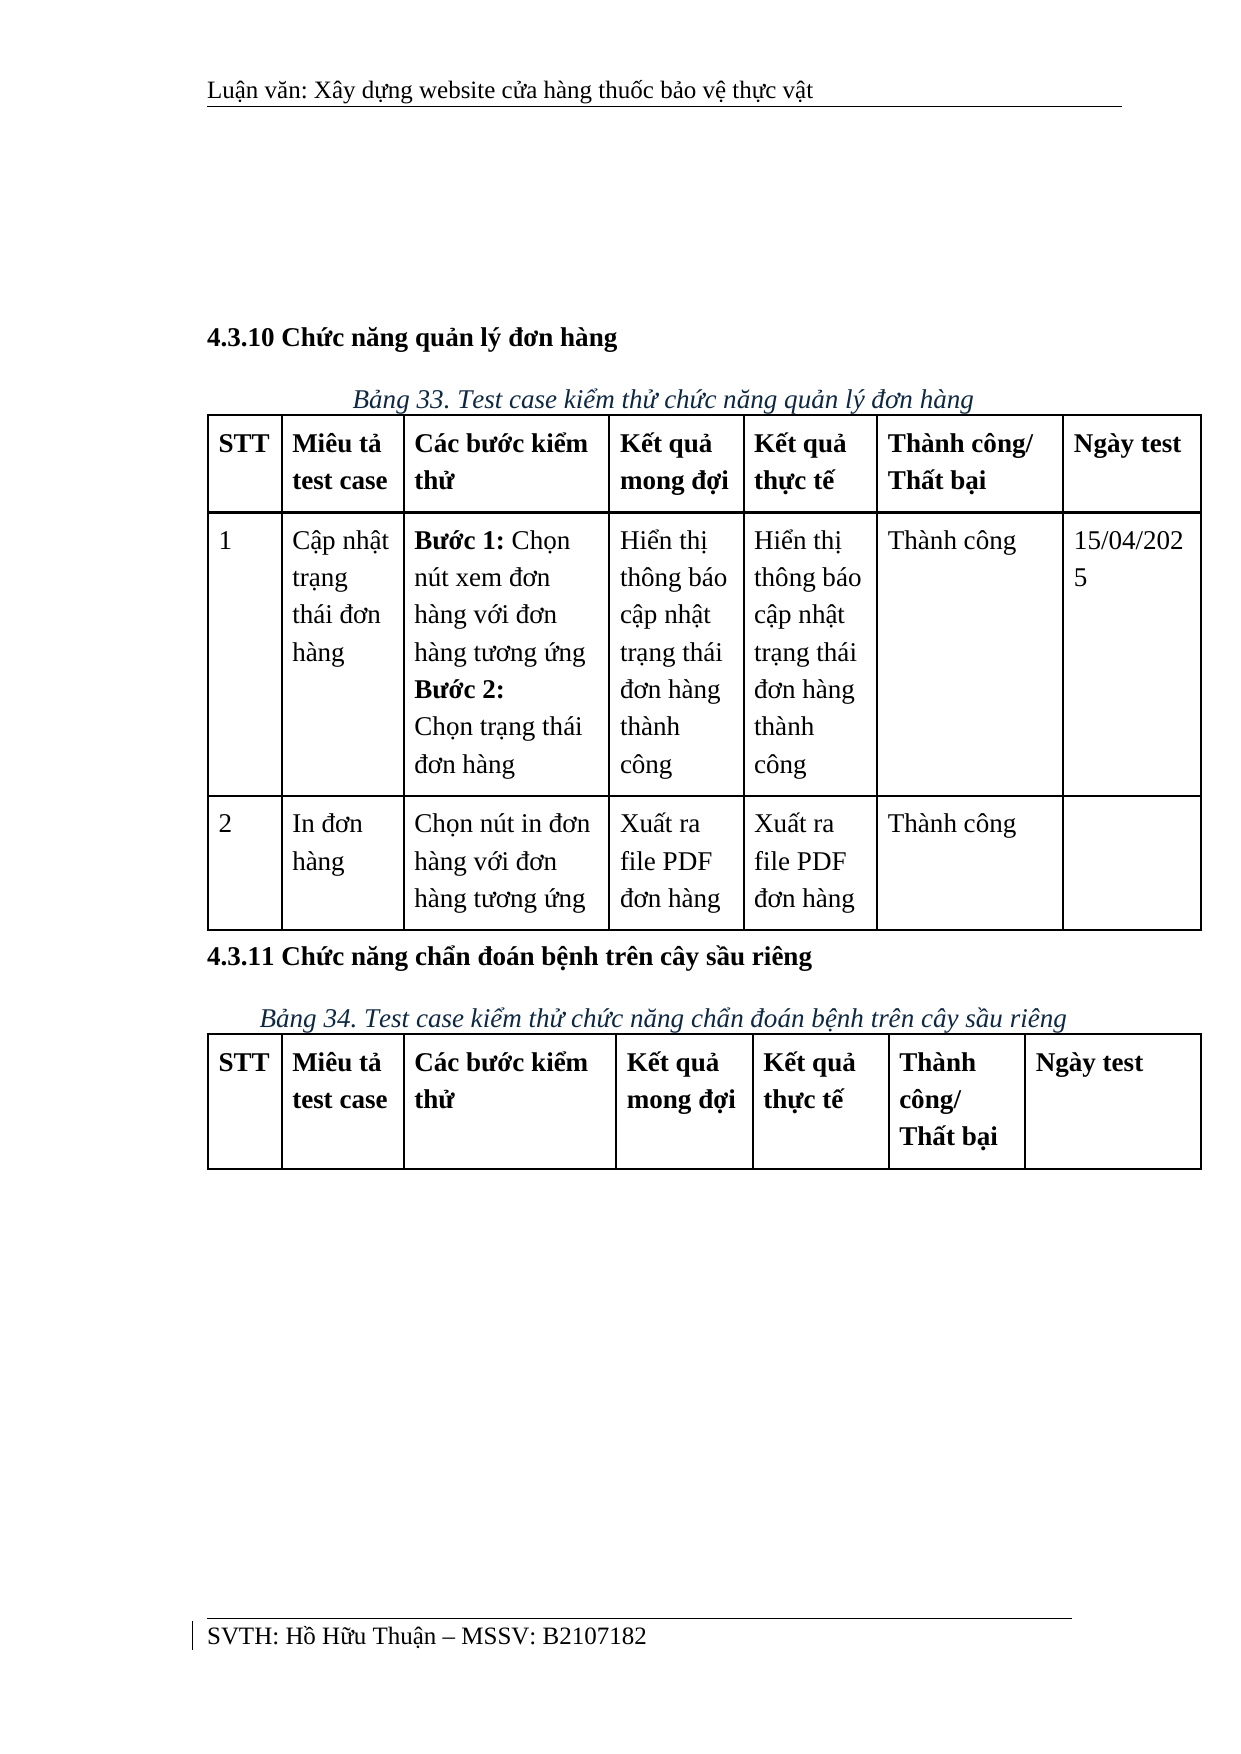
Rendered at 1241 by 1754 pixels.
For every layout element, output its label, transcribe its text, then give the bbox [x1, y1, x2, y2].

table_cell 2 [209, 797, 281, 929]
table_header Thành công/ Thất bại [878, 416, 1062, 511]
table_cell Hiển thị thông báo cập nhật trạng thái đơn hàng thành công [610, 514, 743, 795]
table_cell Hiển thị thông báo cập nhật trạng thái đơn hàng thành công [745, 514, 876, 795]
table_cell 1 [209, 514, 281, 795]
table_header Các bước kiểm thử [405, 1035, 615, 1168]
table_cell Cập nhật trạng thái đơn hàng [283, 514, 403, 795]
table_header Kết quả thực tế [745, 416, 876, 511]
table_header Thành công/ Thất bại [890, 1035, 1024, 1168]
table_cell Xuất ra file PDF đơn hàng [610, 797, 743, 929]
table_header Miêu tả test case [283, 1035, 403, 1168]
table_header STT [209, 416, 281, 511]
text 4.3.10 Chức năng quản lý đơn hàng [207, 321, 1122, 352]
table_cell Bước 1: Chọn nút xem đơn hàng với đơn hàng tương ứng Bước 2: Chọn trạng thái đơn hàng [405, 514, 608, 795]
table_header Kết quả thực tế [754, 1035, 888, 1168]
table_cell Thành công [878, 797, 1062, 929]
text 4.3.11 Chức năng chẩn đoán bệnh trên cây sầu riêng [207, 940, 1122, 971]
table_header Kết quả mong đợi [610, 416, 743, 511]
table_header Ngày test [1026, 1035, 1200, 1168]
table_cell [1064, 797, 1200, 929]
table_header Miêu tả test case [283, 416, 403, 511]
table_header Ngày test [1064, 416, 1200, 511]
table_cell 15/04/2025 [1064, 514, 1200, 795]
table_header Kết quả mong đợi [617, 1035, 752, 1168]
table_header STT [209, 1035, 281, 1168]
table_cell Thành công [878, 514, 1062, 795]
table_cell Xuất ra file PDF đơn hàng [745, 797, 876, 929]
table_cell Chọn nút in đơn hàng với đơn hàng tương ứng [405, 797, 608, 929]
table_cell In đơn hàng [283, 797, 403, 929]
table_header Các bước kiểm thử [405, 416, 608, 511]
